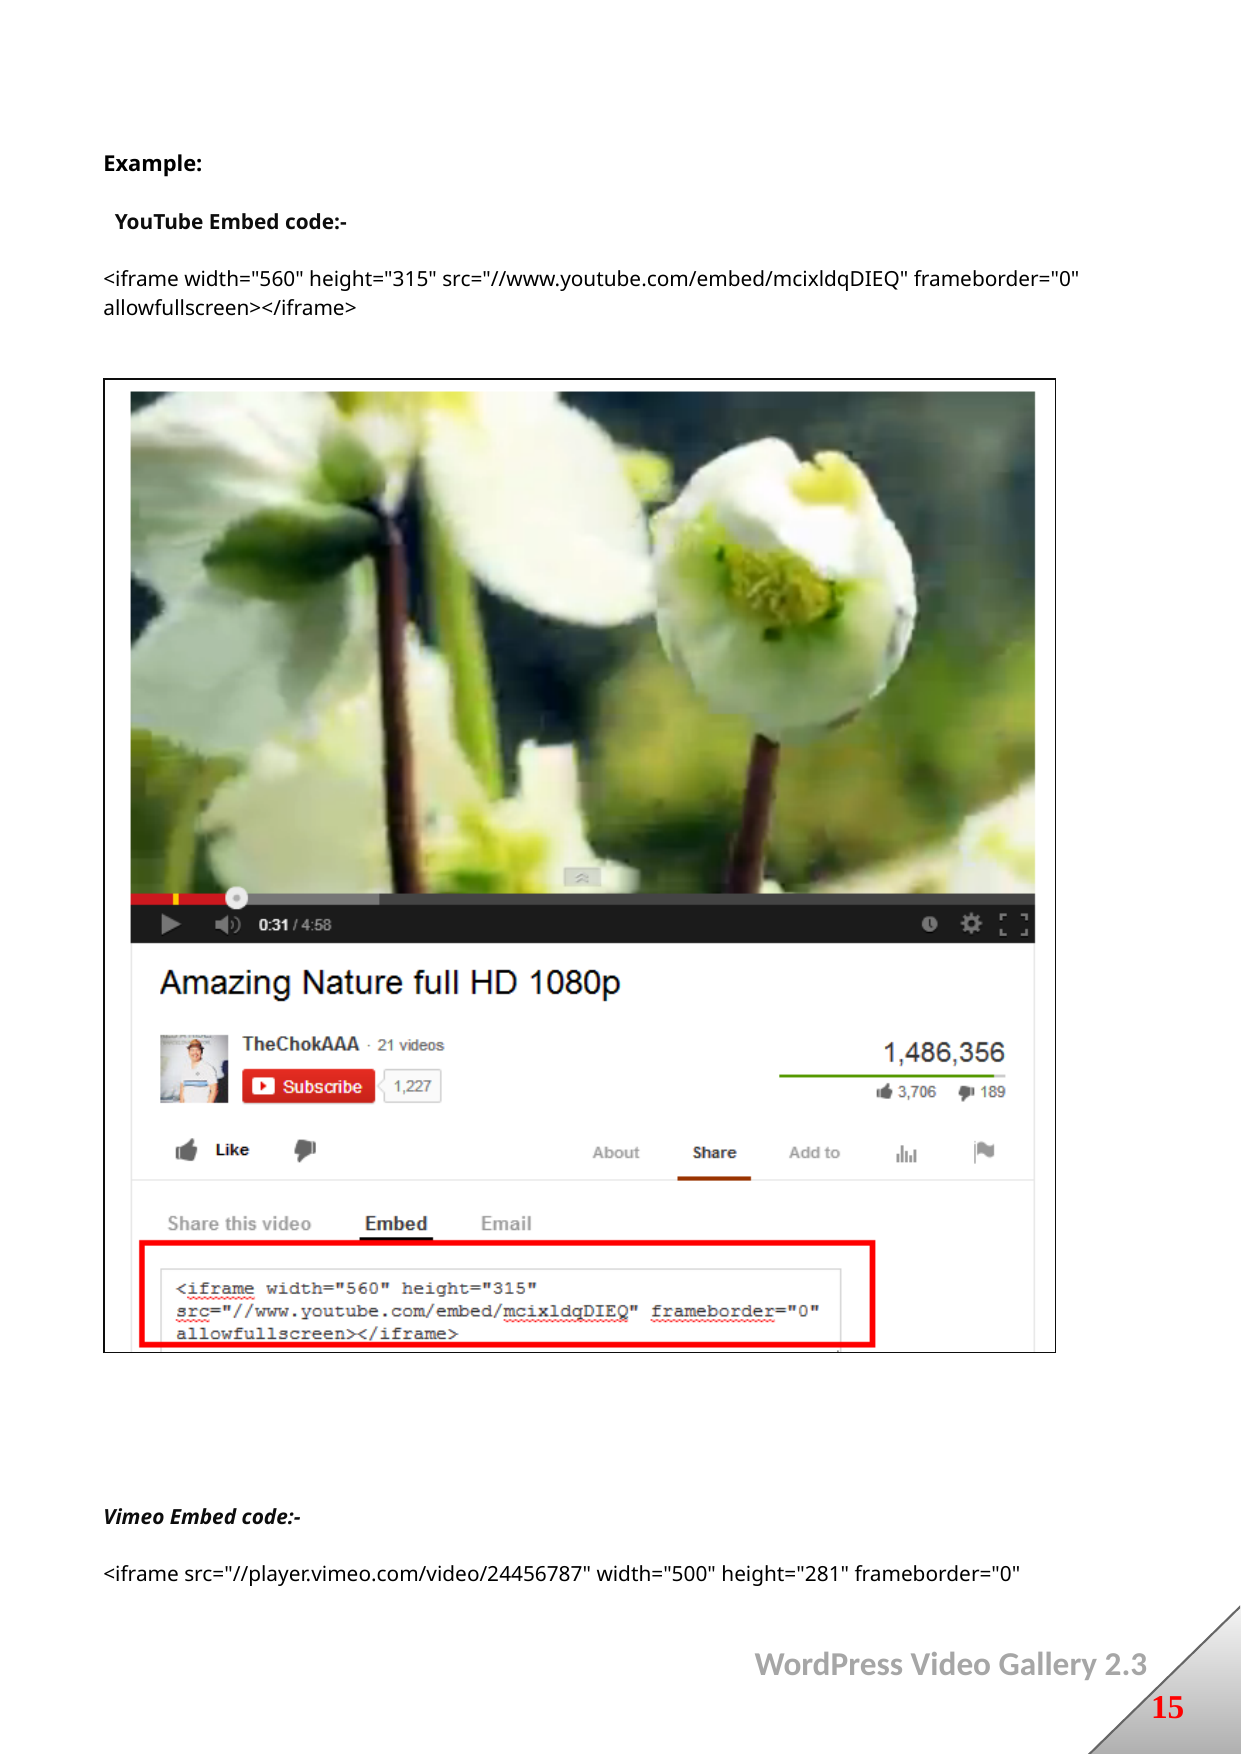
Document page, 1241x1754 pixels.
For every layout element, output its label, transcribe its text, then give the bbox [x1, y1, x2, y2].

text <iframe width="560" height="315" src="//www.youtube.com/embed/mcixldqDIEQ" frameborder="0" allowfullscreen></iframe> [103, 264, 1181, 321]
text Example: [103, 148, 1181, 178]
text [103, 1559, 1181, 1587]
picture [105, 380, 1055, 1352]
text YouTube Embed code:- [103, 207, 1181, 236]
text Vimeo Embed code:- [103, 1502, 1181, 1531]
